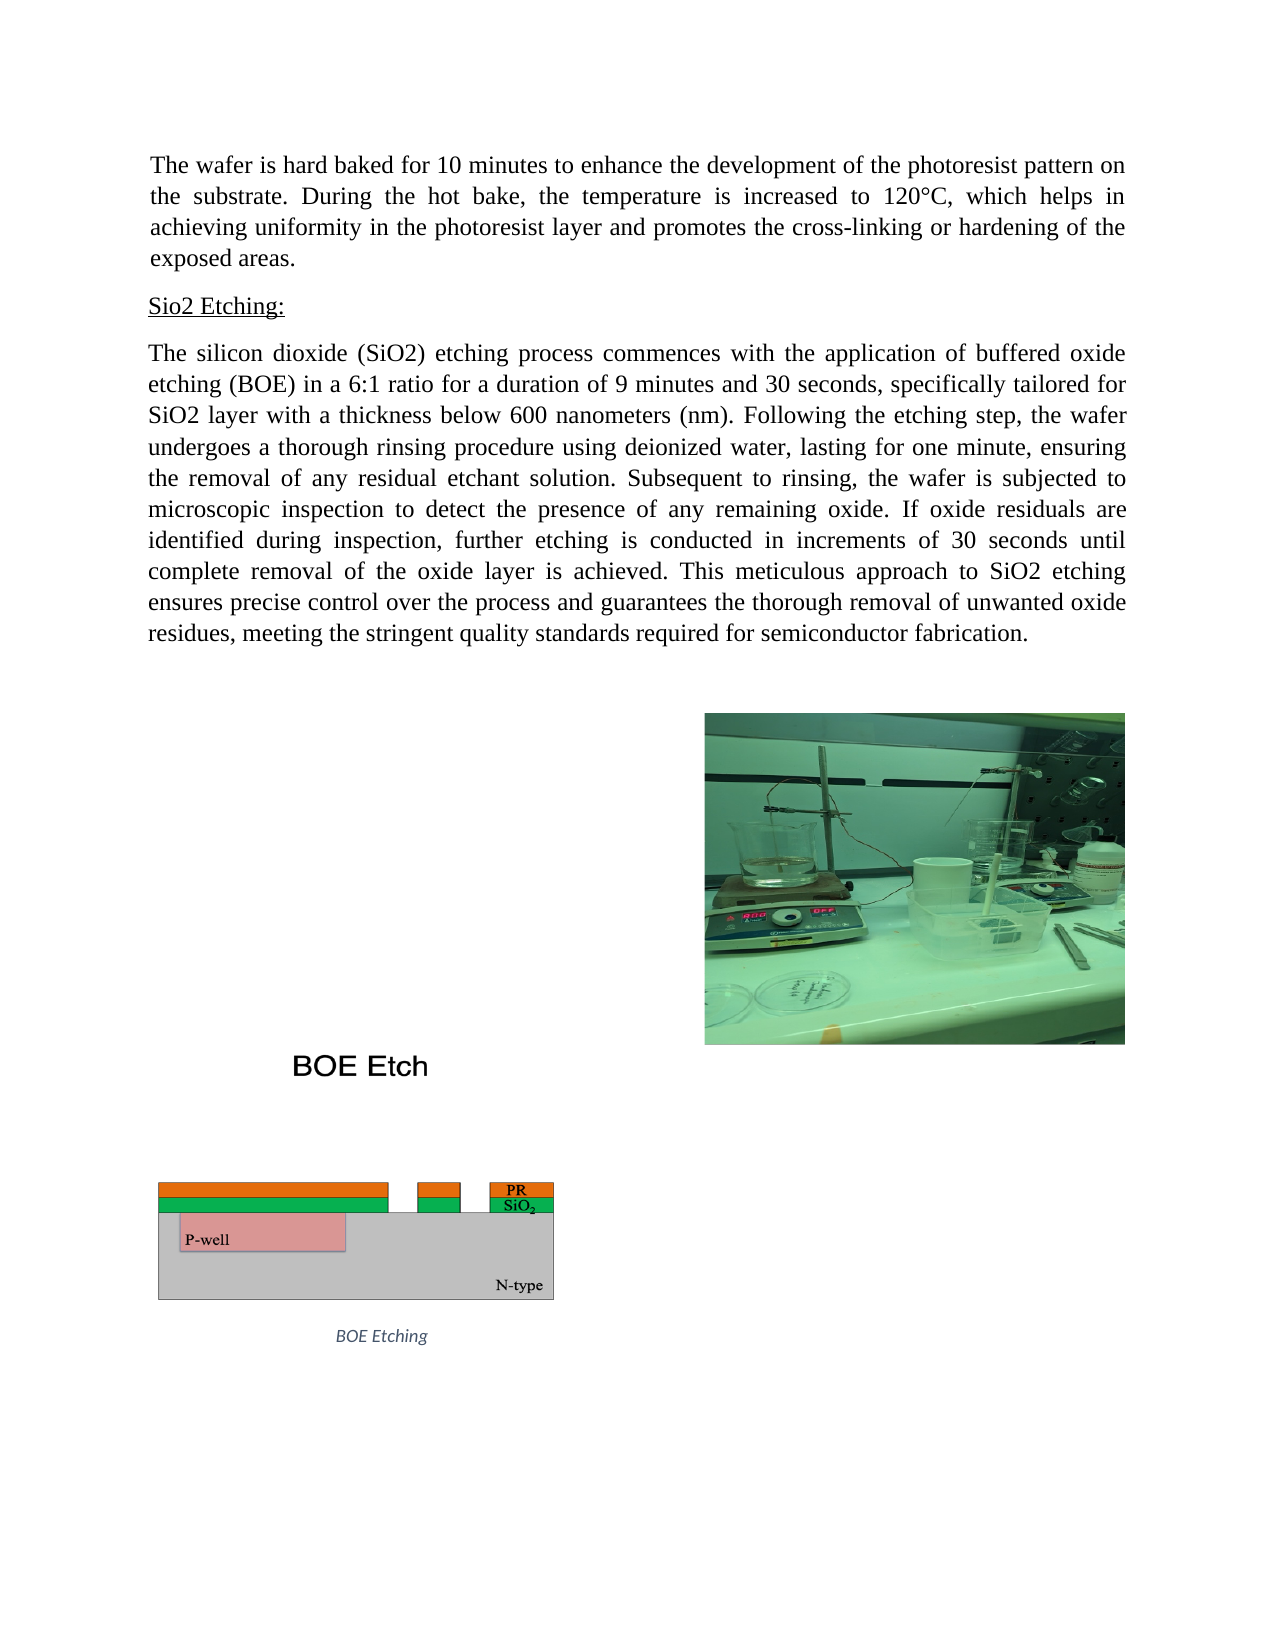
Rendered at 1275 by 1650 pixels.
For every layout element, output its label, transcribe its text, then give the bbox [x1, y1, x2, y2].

text The silicon dioxide (SiO2) etching process commences with the application of buffered oxide etching (BOE) in a 6:1 ratio for a duration of 9 minutes and 30 seconds, specifically tailored for SiO2 layer with a thickness below 600 nanometers (nm). Following the etching step, the wafer undergoes a thorough rinsing procedure using deionized water, lasting for one minute, ensuring the removal of any residual etchant solution. Subsequent to rinsing, the wafer is subjected to microscopic inspection to detect the presence of any remaining oxide. If oxide residuals are identified during inspection, further etching is conducted in increments of 30 seconds until complete removal of the oxide layer is achieved. This meticulous approach to SiO2 etching ensures precise control over the process and guarantees the thorough removal of unwanted oxide residues, meeting the stringent quality standards required for semiconductor fabrication. [148, 338, 1127, 647]
picture [150, 1046, 562, 1306]
text The wafer is hard baked for 10 minutes to enhance the development of the photoresist pattern on the substrate. During the hot bake, the temperature is increased to 120°C, which helps in achieving uniformity in the photoresist layer and promotes the cross-linking or hardening of the exposed areas. [150, 150, 1127, 272]
text BOE Etching [150, 1324, 1125, 1347]
picture [704, 713, 1125, 1045]
text Sio2 Etching: [148, 291, 1127, 319]
